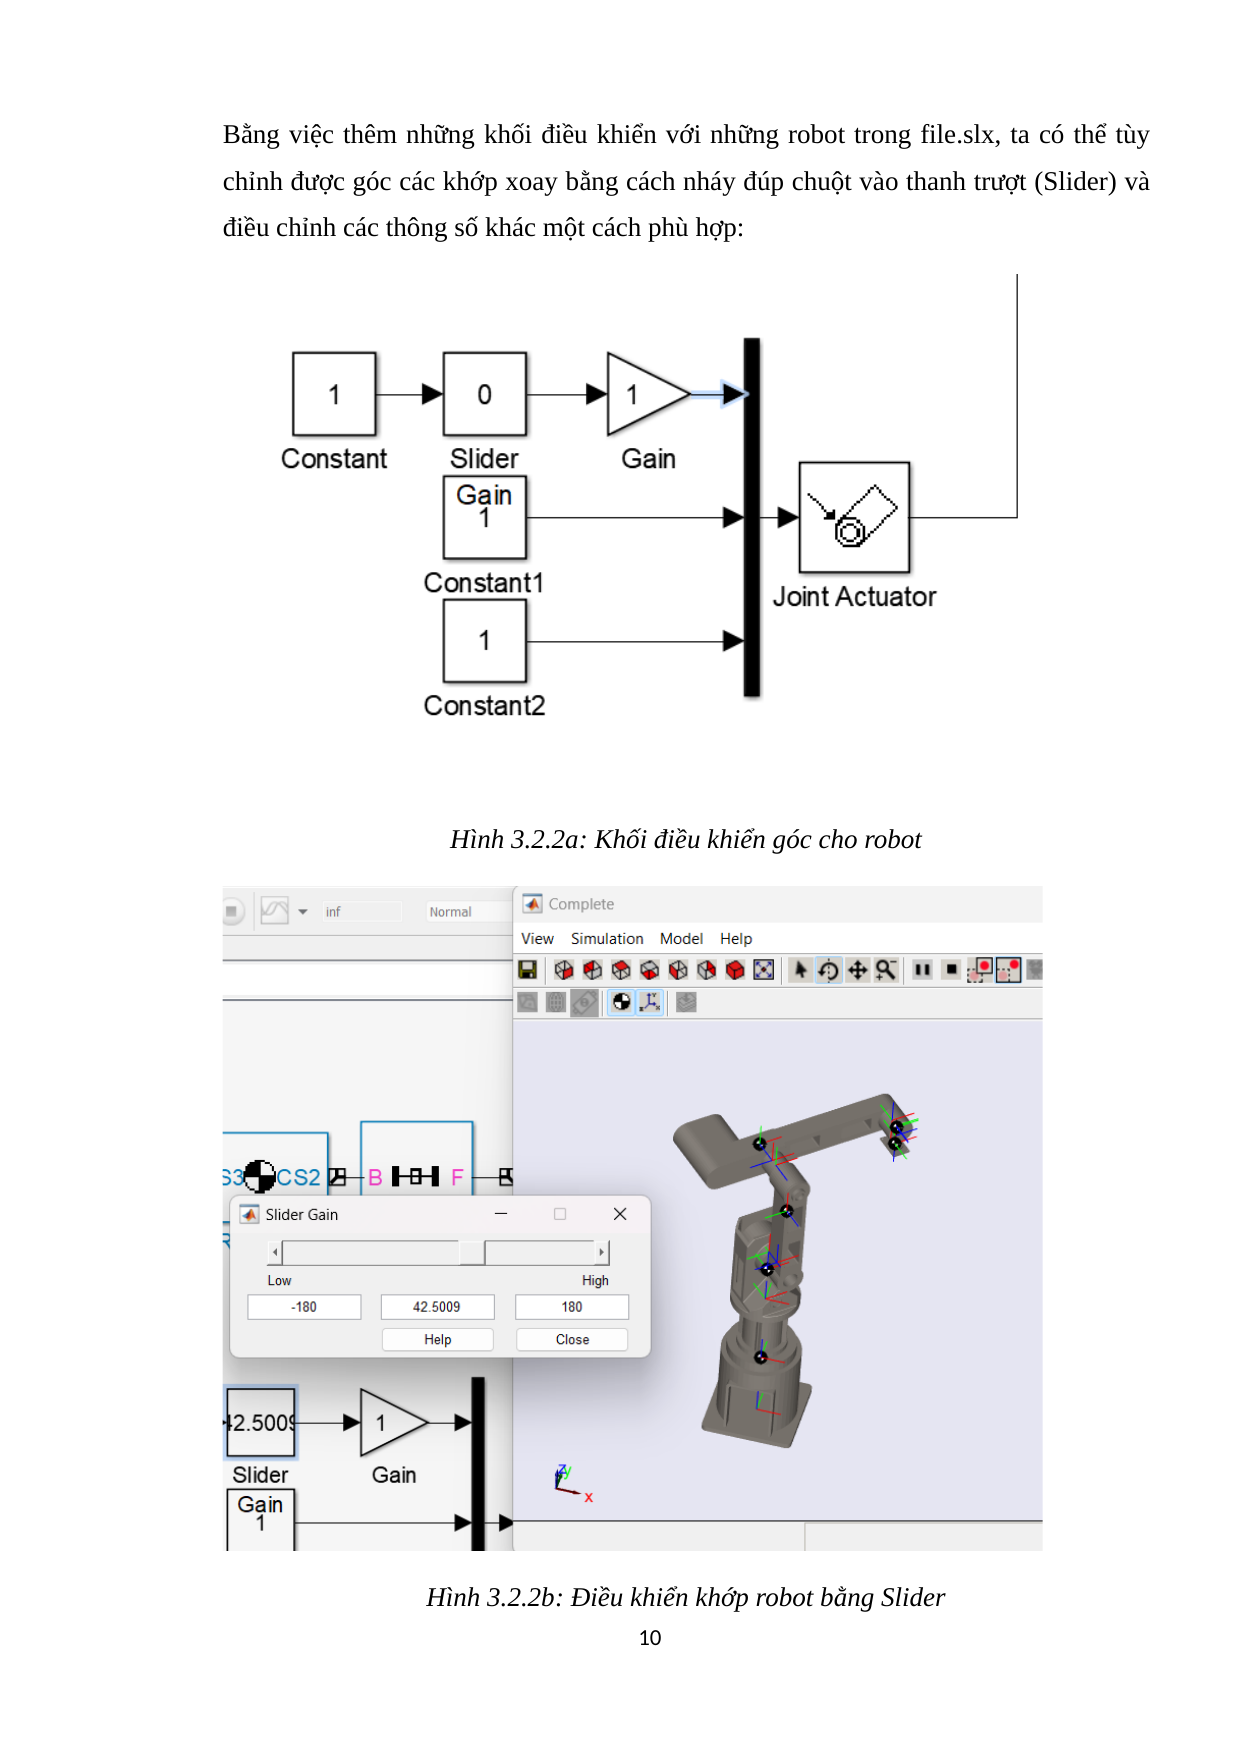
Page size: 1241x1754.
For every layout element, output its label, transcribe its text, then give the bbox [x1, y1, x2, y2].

picture [222, 886, 1043, 1551]
text Hình 3.2.2b: Điều khiển khớp robot bằng Slider [223, 1581, 1152, 1612]
text Bằng việc thêm những khối điều khiển với những robot trong file.slx, ta có thể tùy chỉnh được góc các khớp xoay bằng cách nháy đúp chuột vào thanh trượt (Slider) và điều chỉnh các thông số khác một cách phù hợp: [223, 118, 1152, 243]
text Hình 3.2.2a: Khối điều khiển góc cho robot [223, 823, 1152, 854]
picture [222, 274, 1048, 793]
